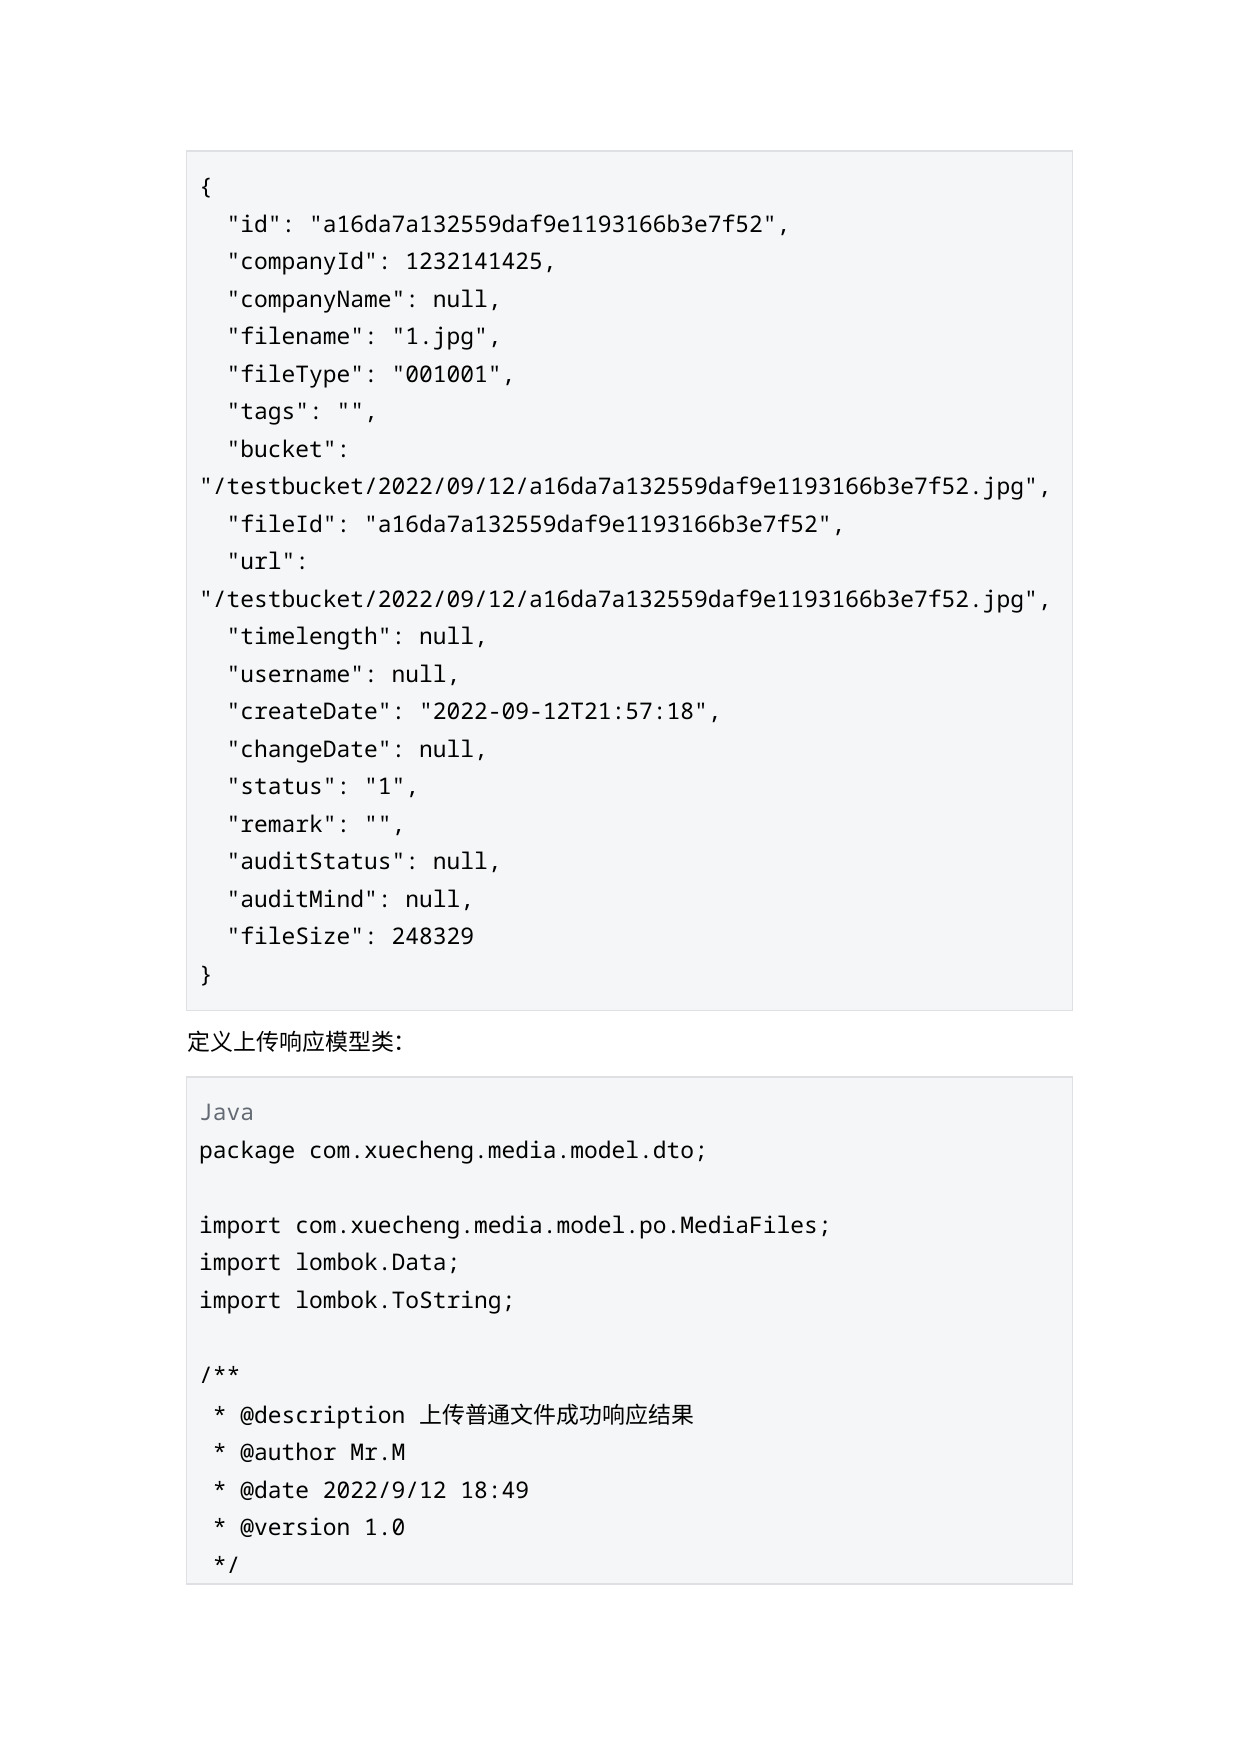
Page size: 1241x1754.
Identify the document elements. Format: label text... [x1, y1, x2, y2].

text 定义上传响应模型类： [187, 1024, 1053, 1057]
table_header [187, 152, 1072, 1010]
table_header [187, 1078, 1072, 1583]
